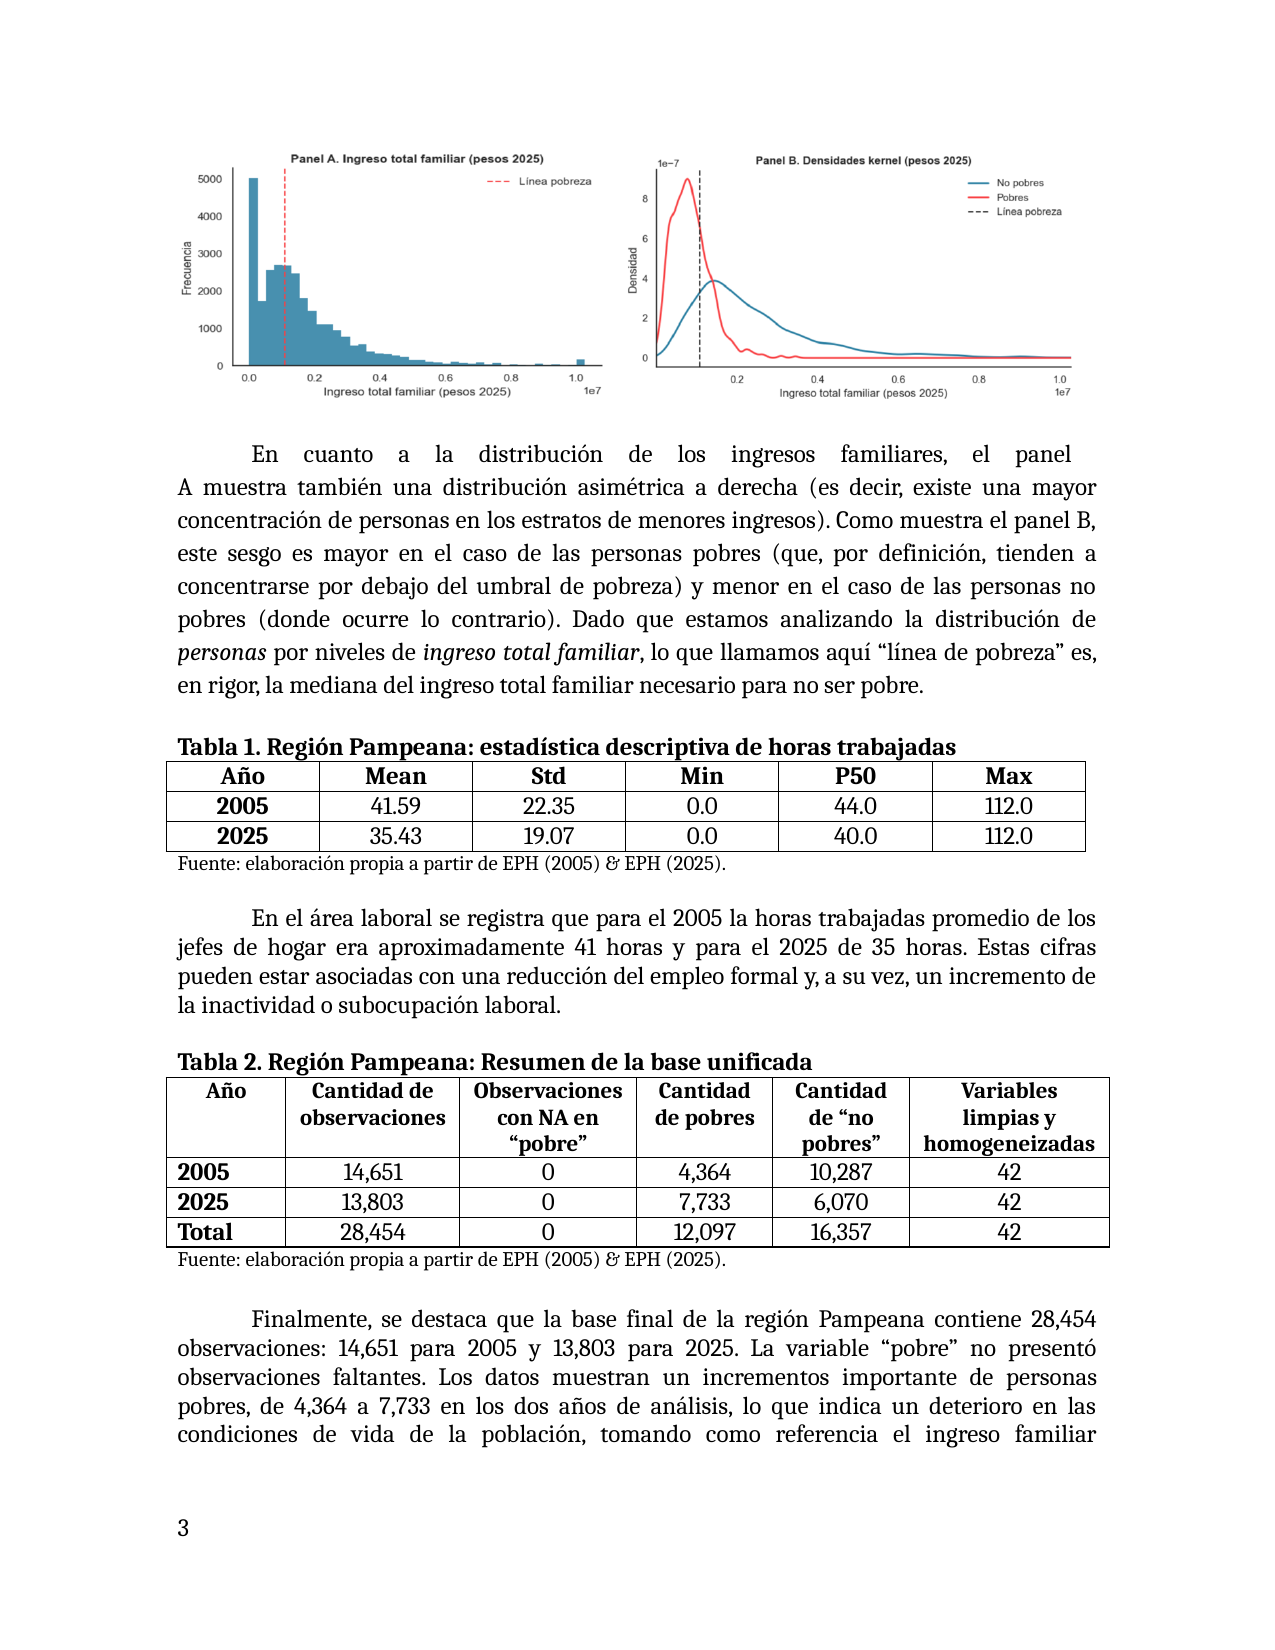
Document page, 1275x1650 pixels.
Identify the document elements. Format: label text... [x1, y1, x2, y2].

table_header Max [933, 762, 1085, 791]
table_header Año [167, 762, 319, 791]
table_header Cantidad de “no pobres” [773, 1078, 909, 1157]
table_header Mean [320, 762, 472, 791]
table_cell 22.35 [473, 792, 625, 821]
table_cell 44.0 [779, 792, 932, 821]
table_cell Total [167, 1218, 285, 1246]
table_cell 42 [910, 1218, 1109, 1246]
table_cell 16,357 [773, 1218, 909, 1246]
table_cell 2005 [167, 1158, 285, 1187]
table_cell 6,070 [773, 1188, 909, 1217]
table_cell 2025 [167, 822, 319, 851]
table_cell 7,733 [637, 1188, 772, 1217]
table_header Año [167, 1078, 285, 1157]
table_cell 12,097 [637, 1218, 772, 1246]
text En el área laboral se registra que para el 2005 la horas trabajadas promedio de los jefes de hogar era aproximadamente 41 horas y para el 2025 de 35 horas. Estas cifras pueden estar asociadas con una reducción del empleo formal y, a su vez, un incremento de la inactividad o subocupación laboral. [177, 904, 1098, 1019]
table_header Min [626, 762, 778, 791]
table_header Cantidad de pobres [637, 1078, 772, 1157]
table_cell 42 [910, 1158, 1109, 1187]
text Tabla 2. Región Pampeana: Resumen de la base unificada [177, 1048, 1098, 1077]
table_cell 42 [910, 1188, 1109, 1217]
table_cell 0.0 [626, 792, 778, 821]
table_cell 112.0 [933, 792, 1085, 821]
table_cell 40.0 [779, 822, 932, 851]
table_header Variables limpias y homogeneizadas [910, 1078, 1109, 1157]
table_cell 2005 [167, 792, 319, 821]
table_cell 28,454 [286, 1218, 459, 1246]
picture [177, 147, 1083, 407]
table_header Observaciones con NA en “pobre” [460, 1078, 636, 1157]
text Fuente: elaboración propia a partir de EPH (2005) & EPH (2025). [177, 1248, 1098, 1271]
table_header Std [473, 762, 625, 791]
table_cell 14,651 [286, 1158, 459, 1187]
table_cell 4,364 [637, 1158, 772, 1187]
table_header P50 [779, 762, 932, 791]
table_cell 35.43 [320, 822, 472, 851]
table_cell 112.0 [933, 822, 1085, 851]
text Tabla 1. Región Pampeana: estadística descriptiva de horas trabajadas [177, 732, 1098, 761]
text En cuanto a la distribución de los ingresos familiares, el panel A muestra también una distribución asimétrica a derecha (es decir, existe una mayor concentración de personas en los estratos de menores ingresos). Como muestra el panel B, este sesgo es mayor en el caso de las personas pobres (que, por definición, tienden a concentrarse por debajo del umbral de pobreza) y menor en el caso de las personas no pobres (donde ocurre lo contrario). Dado que estamos analizando la distribución de personas por niveles de ingreso total familiar, lo que llamamos aquí “línea de pobreza” es, en rigor, la mediana del ingreso total familiar necesario para no ser pobre. [177, 439, 1098, 699]
table_cell 0.0 [626, 822, 778, 851]
table_cell 13,803 [286, 1188, 459, 1217]
table_cell 2025 [167, 1188, 285, 1217]
table_cell 41.59 [320, 792, 472, 821]
table_header Cantidad de observaciones [286, 1078, 459, 1157]
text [177, 1305, 1098, 1449]
table_cell 0 [460, 1218, 636, 1246]
text Fuente: elaboración propia a partir de EPH (2005) & EPH (2025). [177, 852, 1098, 876]
table_cell 19.07 [473, 822, 625, 851]
table_cell 10,287 [773, 1158, 909, 1187]
table_cell 0 [460, 1188, 636, 1217]
table_cell 0 [460, 1158, 636, 1187]
